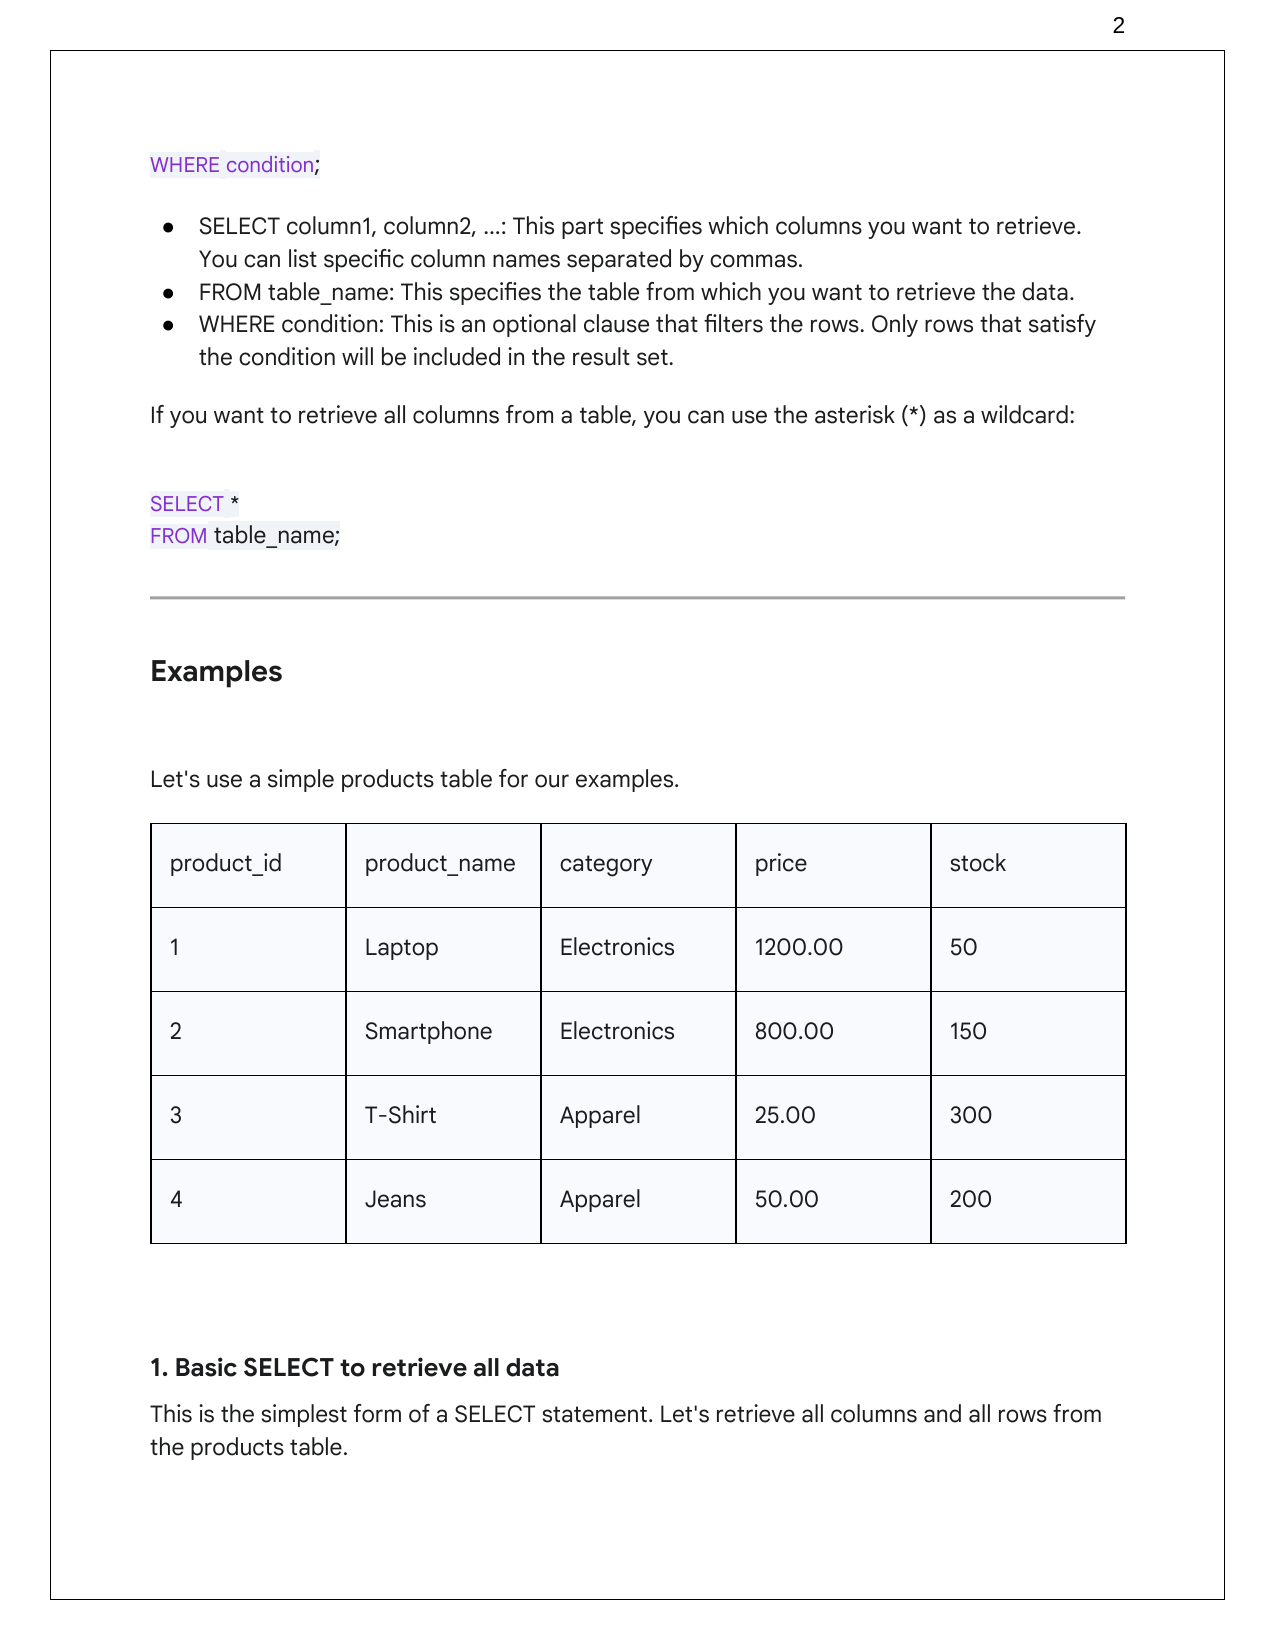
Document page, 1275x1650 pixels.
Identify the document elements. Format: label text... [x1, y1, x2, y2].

table_cell Laptop [347, 908, 540, 991]
text SELECT * FROM table_name; [150, 491, 1125, 580]
table_header price [737, 824, 930, 907]
table_cell 1 [152, 908, 345, 991]
table_cell 50 [932, 908, 1125, 991]
table_cell Jeans [347, 1160, 540, 1242]
table_cell Electronics [542, 908, 735, 991]
table_cell 25.00 [737, 1076, 930, 1158]
table_cell 3 [152, 1076, 345, 1158]
table_cell 200 [932, 1160, 1125, 1242]
text This is the simplest form of a SELECT statement. Let's retrieve all columns and all rows from the products table. [150, 1400, 1125, 1461]
table_cell 300 [932, 1076, 1125, 1158]
list WHERE condition: This is an optional clause that filters the rows. Only rows that satisfy the condition will be included in the result set. [161, 311, 1125, 372]
table_cell Smartphone [347, 992, 540, 1074]
table_header product_id [152, 824, 345, 907]
text Let's use a simple products table for our examples. [150, 765, 1125, 794]
subtitle Examples [150, 653, 1125, 690]
table_header stock [932, 824, 1125, 907]
table_cell 150 [932, 992, 1125, 1074]
subtitle 1. Basic SELECT to retrieve all data [150, 1352, 1125, 1383]
table_cell 800.00 [737, 992, 930, 1074]
table_cell Electronics [542, 992, 735, 1074]
list FROM table_name: This specifies the table from which you want to retrieve the data. [161, 278, 1125, 307]
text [150, 150, 1125, 209]
table_cell 50.00 [737, 1160, 930, 1242]
table_cell 4 [152, 1160, 345, 1242]
table_cell Apparel [542, 1160, 735, 1242]
table_cell 2 [152, 992, 345, 1074]
table_cell T-Shirt [347, 1076, 540, 1158]
table_cell Apparel [542, 1076, 735, 1158]
list SELECT column1, column2, ...: This part specifies which columns you want to retrieve. You can list specific column names separated by commas. [161, 212, 1125, 274]
table_header product_name [347, 824, 540, 907]
table_cell 1200.00 [737, 908, 930, 991]
text If you want to retrieve all columns from a table, you can use the asterisk (*) as a wildcard: [150, 401, 1125, 430]
table_header category [542, 824, 735, 907]
